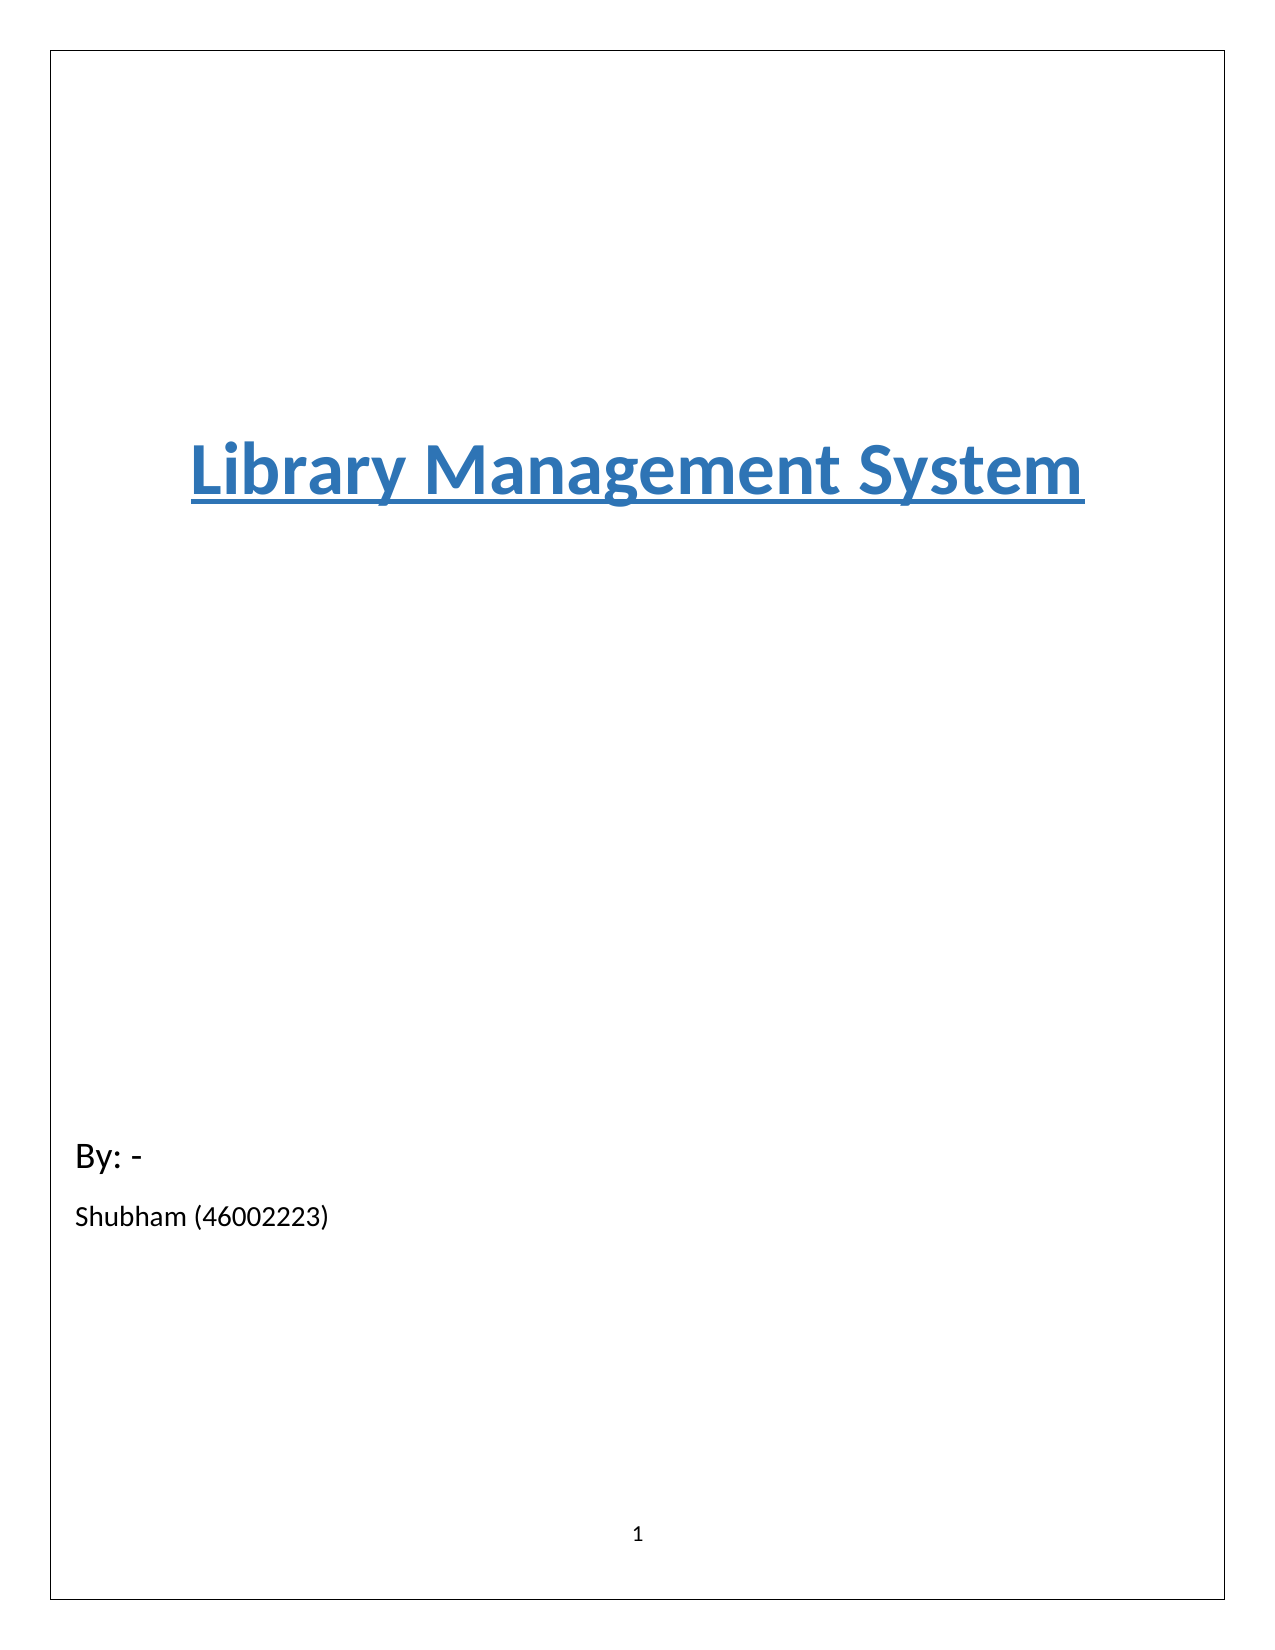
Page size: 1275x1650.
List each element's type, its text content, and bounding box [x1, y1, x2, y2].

text By: - [75, 1132, 1200, 1178]
text Shubham (46002223) [75, 1198, 1200, 1234]
text Library Management System [75, 422, 1200, 513]
